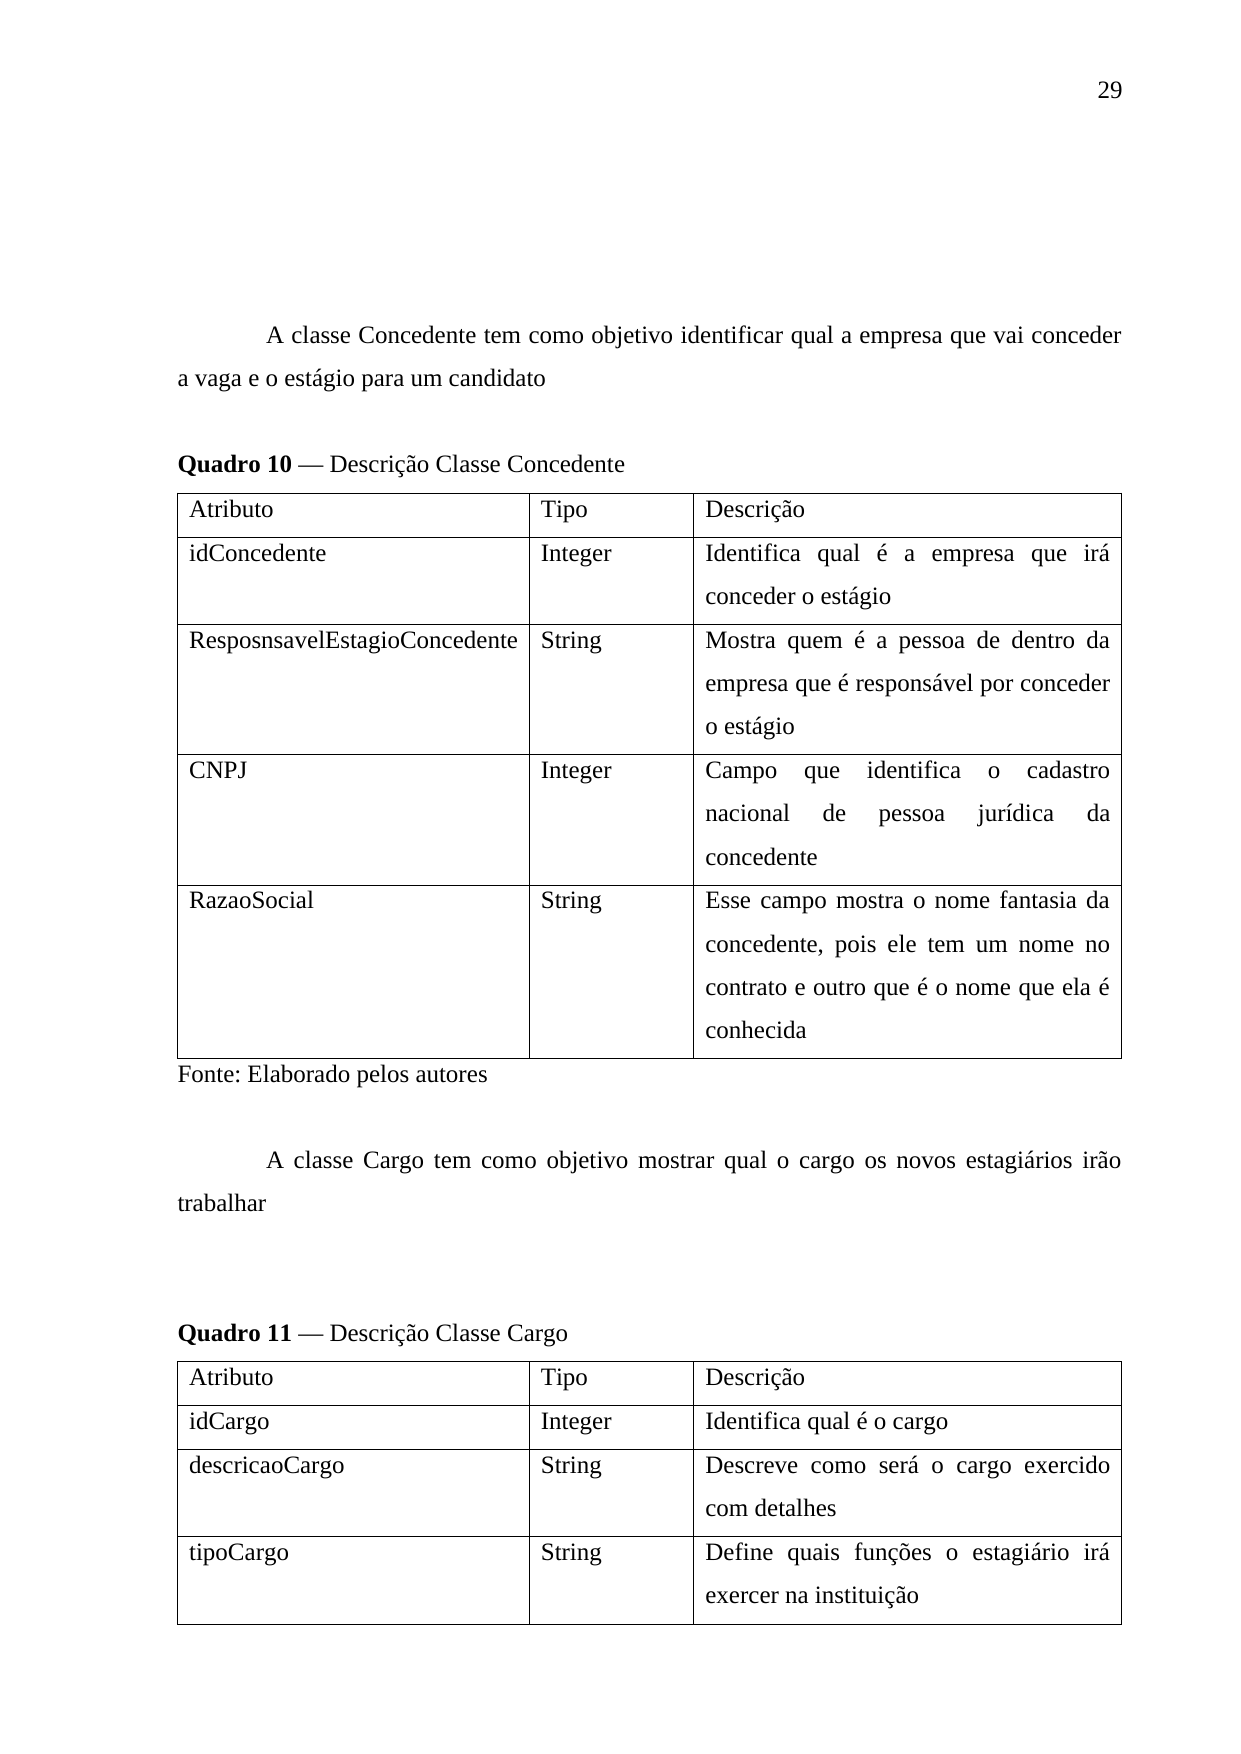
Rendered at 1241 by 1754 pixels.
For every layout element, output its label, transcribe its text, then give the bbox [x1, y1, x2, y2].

table_header Descrição [694, 1362, 1121, 1405]
table_cell RazaoSocial [178, 886, 529, 1058]
table_header Atributo [178, 1362, 529, 1405]
table_cell CNPJ [178, 755, 529, 884]
table_header Tipo [530, 494, 693, 537]
table_cell Mostra quem é a pessoa de dentro da empresa que é responsável por conceder o estágio [694, 625, 1121, 754]
text A classe Concedente tem como objetivo identificar qual a empresa que vai conceder a vaga e o estágio para um candidato [177, 320, 1122, 392]
table_cell Campo que identifica o cadastro nacional de pessoa jurídica da concedente [694, 755, 1121, 884]
table_cell Define quais funções o estagiário irá exercer na instituição [694, 1537, 1121, 1623]
table_cell String [530, 1450, 693, 1536]
table_cell String [530, 625, 693, 754]
table_cell ResposnsavelEstagioConcedente [178, 625, 529, 754]
table_cell idCargo [178, 1406, 529, 1449]
table_cell descricaoCargo [178, 1450, 529, 1536]
table_cell Descreve como será o cargo exercido com detalhes [694, 1450, 1121, 1536]
text Quadro 10 — Descrição Classe Concedente [177, 449, 1122, 478]
table_cell String [530, 886, 693, 1058]
table_header Descrição [694, 494, 1121, 537]
text Fonte: Elaborado pelos autores [177, 1059, 1122, 1088]
table_header Tipo [530, 1362, 693, 1405]
table_cell Integer [530, 755, 693, 884]
text Quadro 11 — Descrição Classe Cargo [177, 1318, 1122, 1347]
table_cell Integer [530, 538, 693, 624]
table_cell Identifica qual é a empresa que irá conceder o estágio [694, 538, 1121, 624]
table_cell tipoCargo [178, 1537, 529, 1623]
text A classe Cargo tem como objetivo mostrar qual o cargo os novos estagiários irão trabalhar [177, 1145, 1122, 1217]
table_cell Integer [530, 1406, 693, 1449]
table_cell Esse campo mostra o nome fantasia da concedente, pois ele tem um nome no contrato e outro que é o nome que ela é conhecida [694, 886, 1121, 1058]
table_cell Identifica qual é o cargo [694, 1406, 1121, 1449]
table_cell idConcedente [178, 538, 529, 624]
table_header Atributo [178, 494, 529, 537]
table_cell String [530, 1537, 693, 1623]
